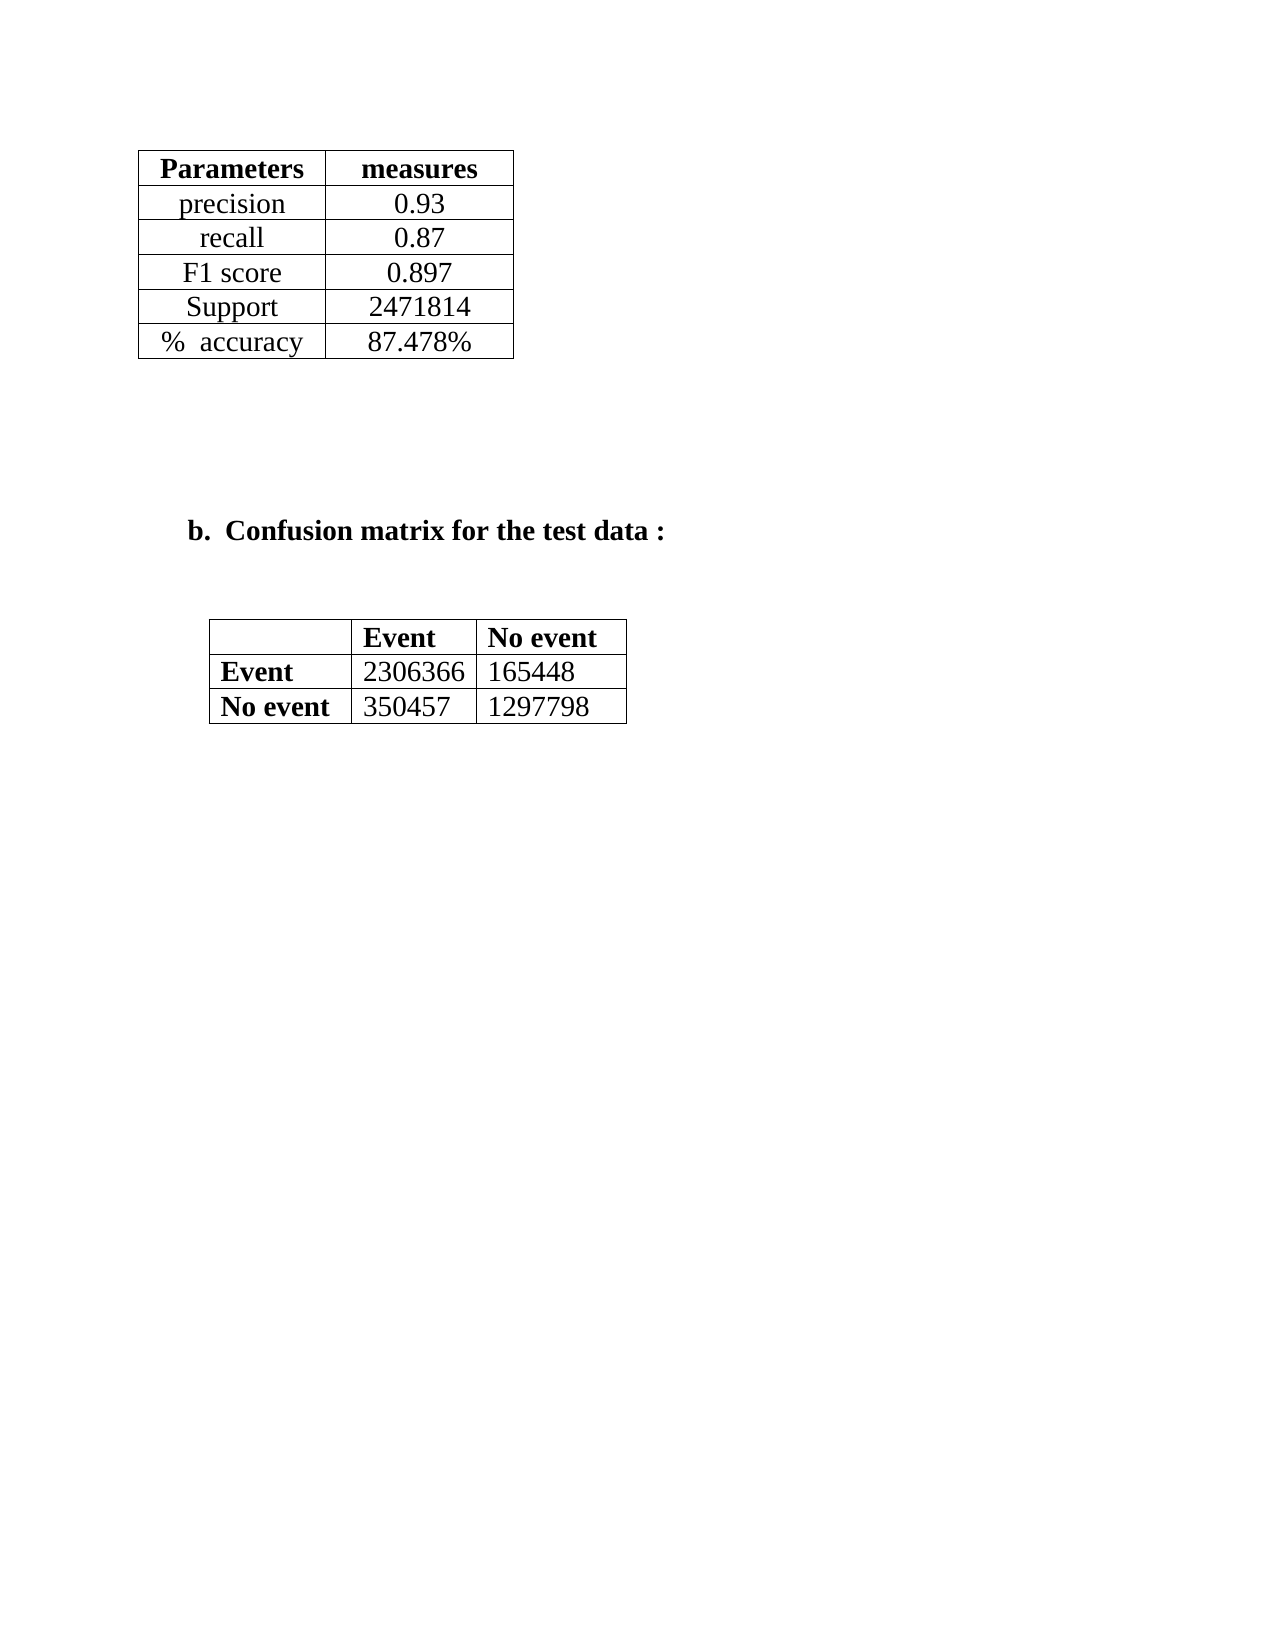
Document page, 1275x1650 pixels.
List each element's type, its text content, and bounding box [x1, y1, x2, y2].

table_cell 0.87 [326, 220, 513, 254]
table_cell 87.478% [326, 324, 513, 358]
table_header No event [477, 620, 626, 653]
table_cell 165448 [477, 655, 626, 688]
table_cell 0.93 [326, 186, 513, 219]
table_header measures [326, 151, 513, 185]
table_cell 0.897 [326, 255, 513, 288]
table_cell F1 score [139, 255, 325, 288]
table_header Parameters [139, 151, 325, 185]
list Confusion matrix for the test data : [187, 513, 1125, 547]
table_cell 2306366 [352, 655, 476, 688]
table_cell 1297798 [477, 689, 626, 723]
table_cell recall [139, 220, 325, 254]
table_cell Support [139, 290, 325, 323]
table_cell precision [139, 186, 325, 219]
table_cell Event [210, 655, 351, 688]
table_cell % accuracy [139, 324, 325, 358]
table_header [210, 620, 351, 653]
table_cell 2471814 [326, 290, 513, 323]
table_cell 350457 [352, 689, 476, 723]
table_cell No event [210, 689, 351, 723]
table_header Event [352, 620, 476, 653]
